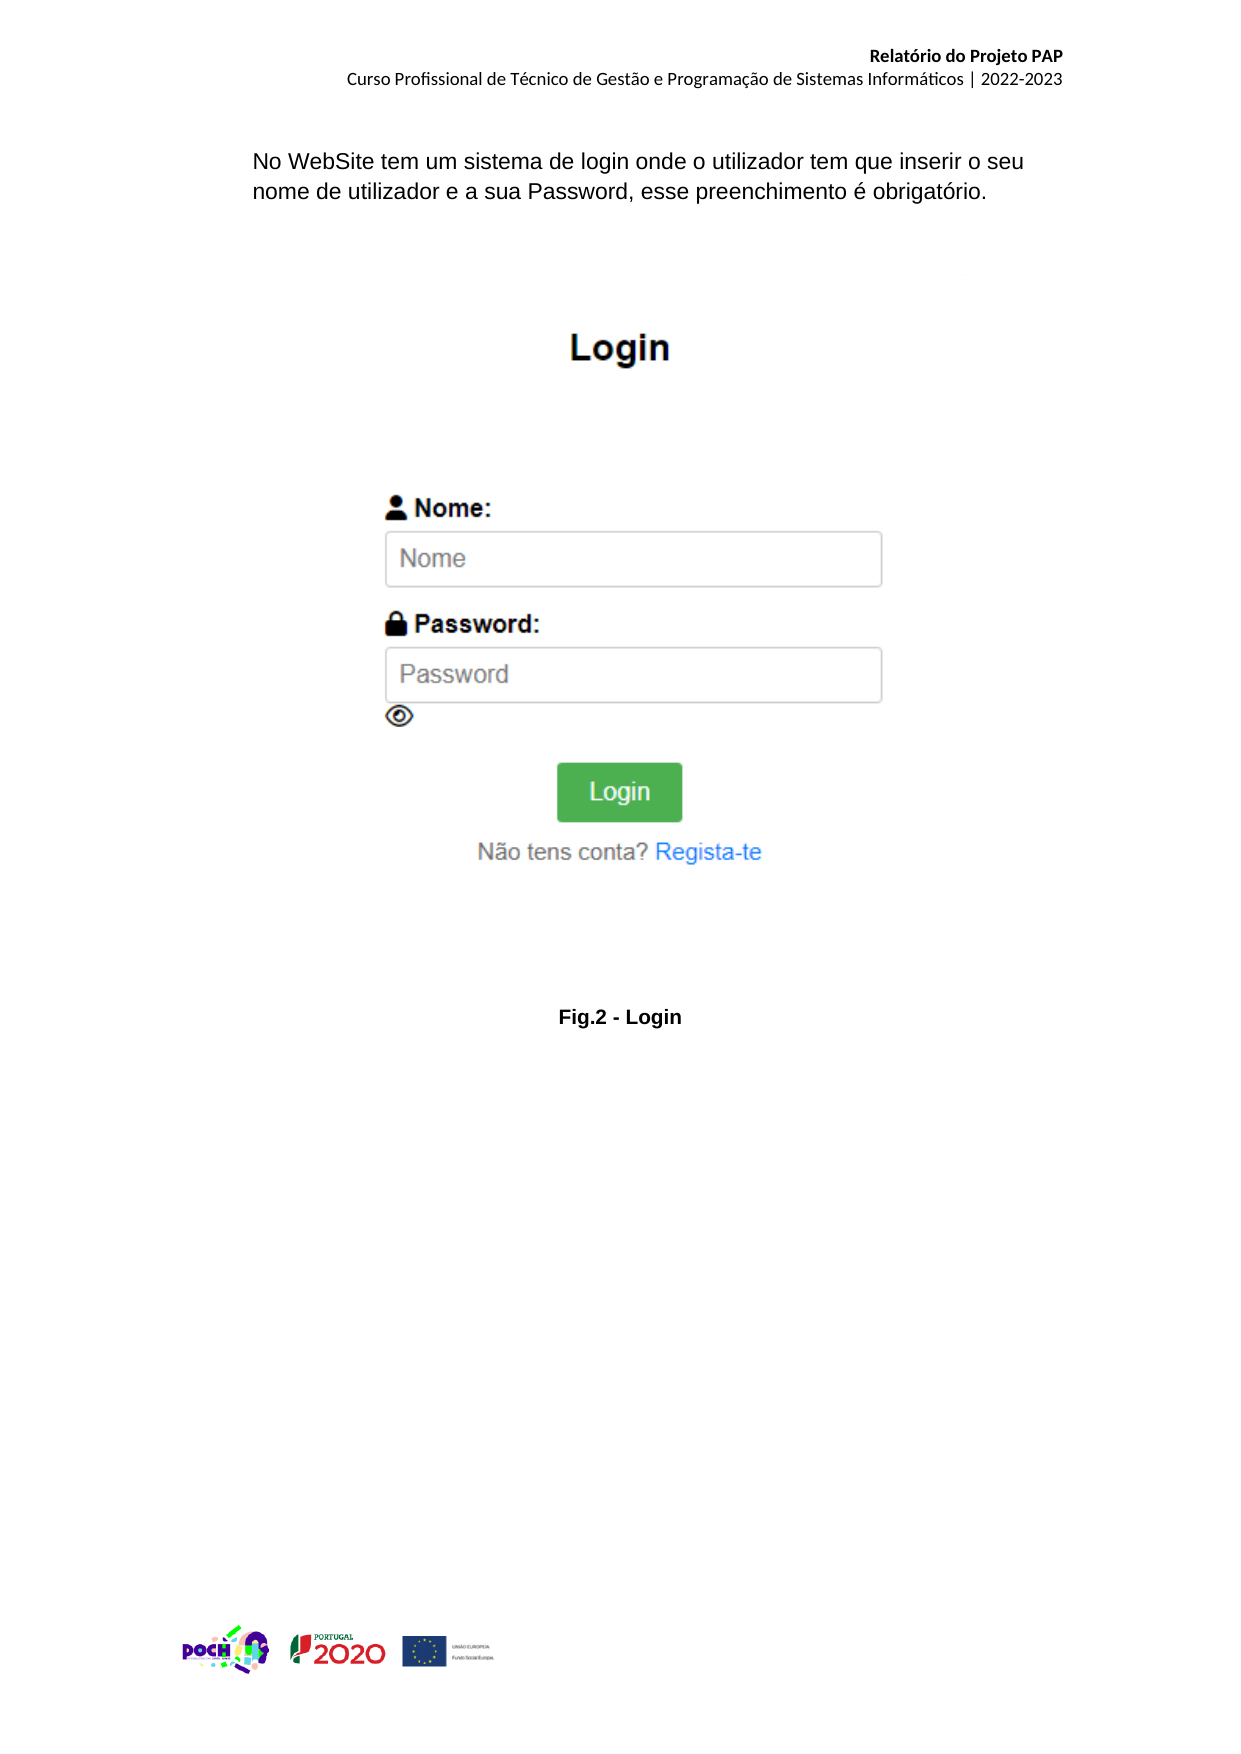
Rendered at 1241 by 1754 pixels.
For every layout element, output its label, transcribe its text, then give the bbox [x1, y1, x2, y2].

text No WebSite tem um sistema de login onde o utilizador tem que inserir o seu nome de utilizador e a sua Password, esse preenchimento é obrigatório. [252, 148, 1063, 204]
text Fig.2 - Login [177, 1005, 1063, 1029]
picture [177, 1620, 503, 1681]
picture [276, 274, 964, 1001]
